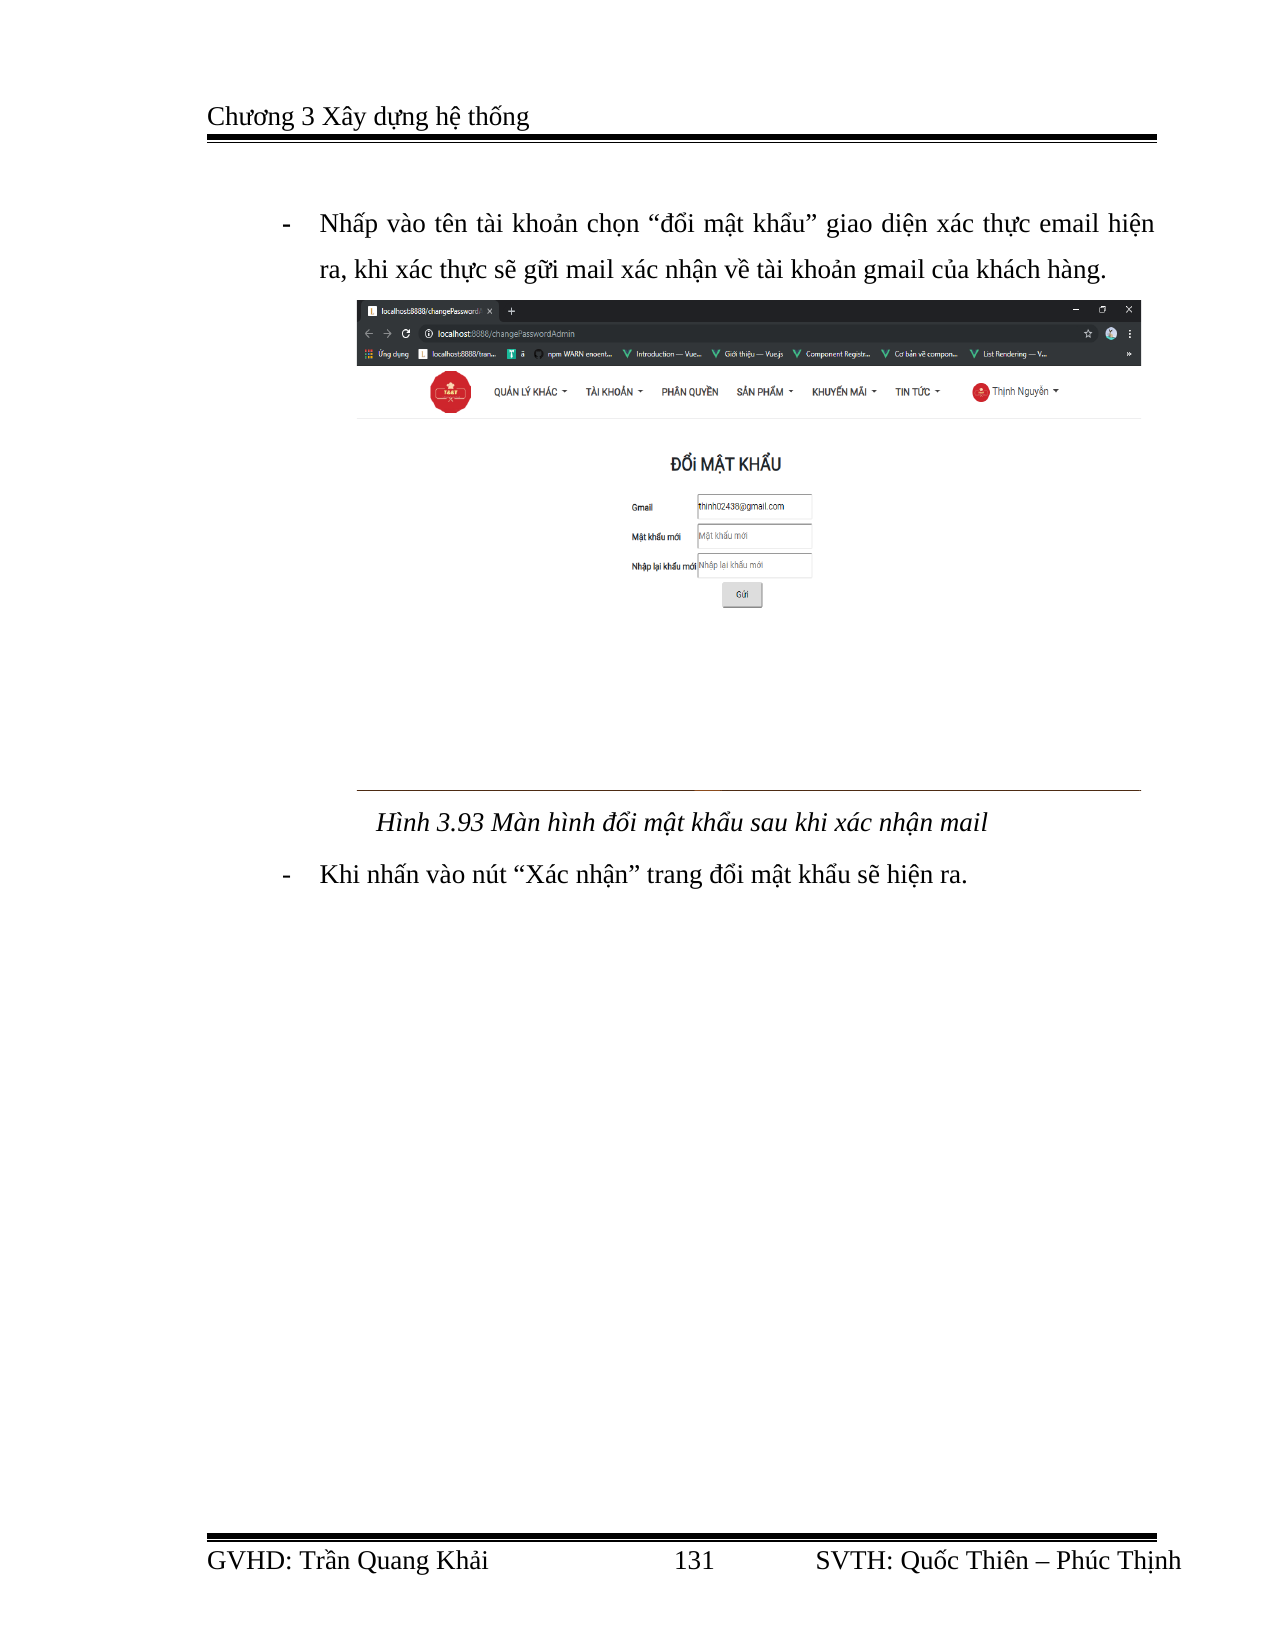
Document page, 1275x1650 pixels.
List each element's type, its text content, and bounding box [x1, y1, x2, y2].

picture [356, 300, 1142, 791]
list Nhấp vào tên tài khoản chọn “đổi mật khẩu” giao diện xác thực email hiện ra, khi xác thực sẽ gữi mail xác nhận về tài khoản gmail của khách hàng. [282, 207, 1157, 284]
list Khi nhấn vào nút “Xác nhận” trang đổi mật khẩu sẽ hiện ra. [282, 858, 1157, 889]
